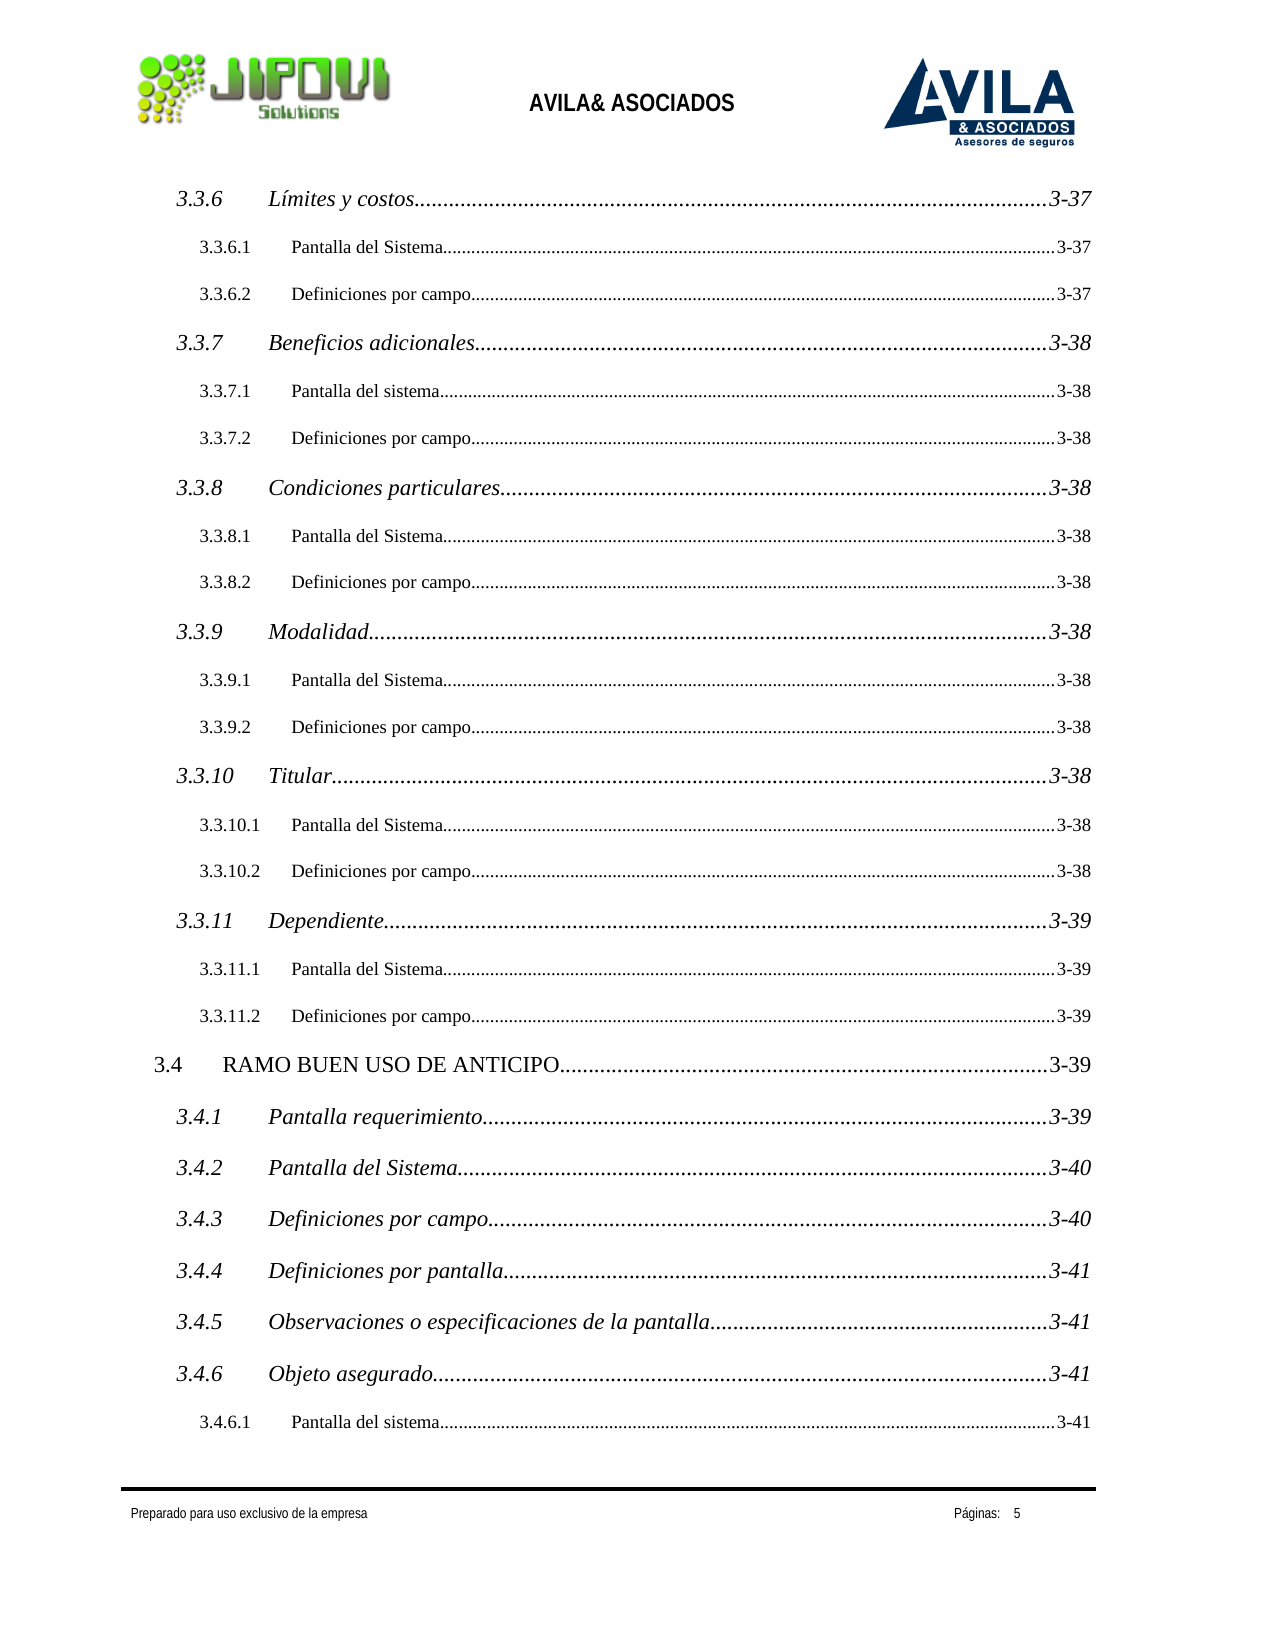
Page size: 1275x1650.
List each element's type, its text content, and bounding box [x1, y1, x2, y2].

text 3.4.3 Definiciones por campo 3-40 [176, 1206, 1092, 1232]
text 3.3.10.1 Pantalla del Sistema 3-38 [199, 814, 1092, 835]
text 3.4.6 Objeto asegurado 3-41 [176, 1359, 1092, 1386]
text 3.3.6.2 Definiciones por campo 3-37 [199, 282, 1092, 304]
text 3.3.8.1 Pantalla del Sistema 3-38 [199, 525, 1092, 546]
text 3.3.7.1 Pantalla del sistema 3-38 [199, 380, 1092, 402]
text 3.3.6.1 Pantalla del Sistema 3-37 [199, 236, 1092, 257]
picture [131, 47, 394, 128]
text 3.3.11.1 Pantalla del Sistema 3-39 [199, 958, 1092, 980]
text 3.3.6 Límites y costos 3-37 [176, 184, 1092, 211]
text 3.4.2 Pantalla del Sistema 3-40 [176, 1154, 1092, 1181]
text 3.3.9.1 Pantalla del Sistema 3-38 [199, 669, 1092, 691]
text 3.4.4 Definiciones por pantalla 3-41 [176, 1257, 1092, 1283]
text 3.3.9 Modalidad 3-38 [176, 618, 1092, 644]
text 3.3.11.2 Definiciones por campo 3-39 [199, 1005, 1092, 1026]
picture [881, 57, 1077, 148]
text 3.3.11 Dependiente 3-39 [176, 907, 1092, 933]
text 3.3.10.2 Definiciones por campo 3-38 [199, 860, 1092, 882]
text 3.4.6.1 Pantalla del sistema 3-41 [199, 1411, 1092, 1432]
text 3.3.10 Titular 3-38 [176, 762, 1092, 789]
text 3.3.9.2 Definiciones por campo 3-38 [199, 716, 1092, 737]
text 3.3.8 Condiciones particulares 3-38 [176, 473, 1092, 500]
text 3.3.7 Beneficios adicionales 3-38 [176, 329, 1092, 355]
text 3.3.7.2 Definiciones por campo 3-38 [199, 427, 1092, 448]
text 3.3.8.2 Definiciones por campo 3-38 [199, 571, 1092, 593]
text 3.4 RAMO BUEN USO DE ANTICIPO 3-39 [153, 1051, 1092, 1078]
text 3.4.1 Pantalla requerimiento 3-39 [176, 1103, 1092, 1129]
text 3.4.5 Observaciones o especificaciones de la pantalla 3-41 [176, 1308, 1092, 1334]
